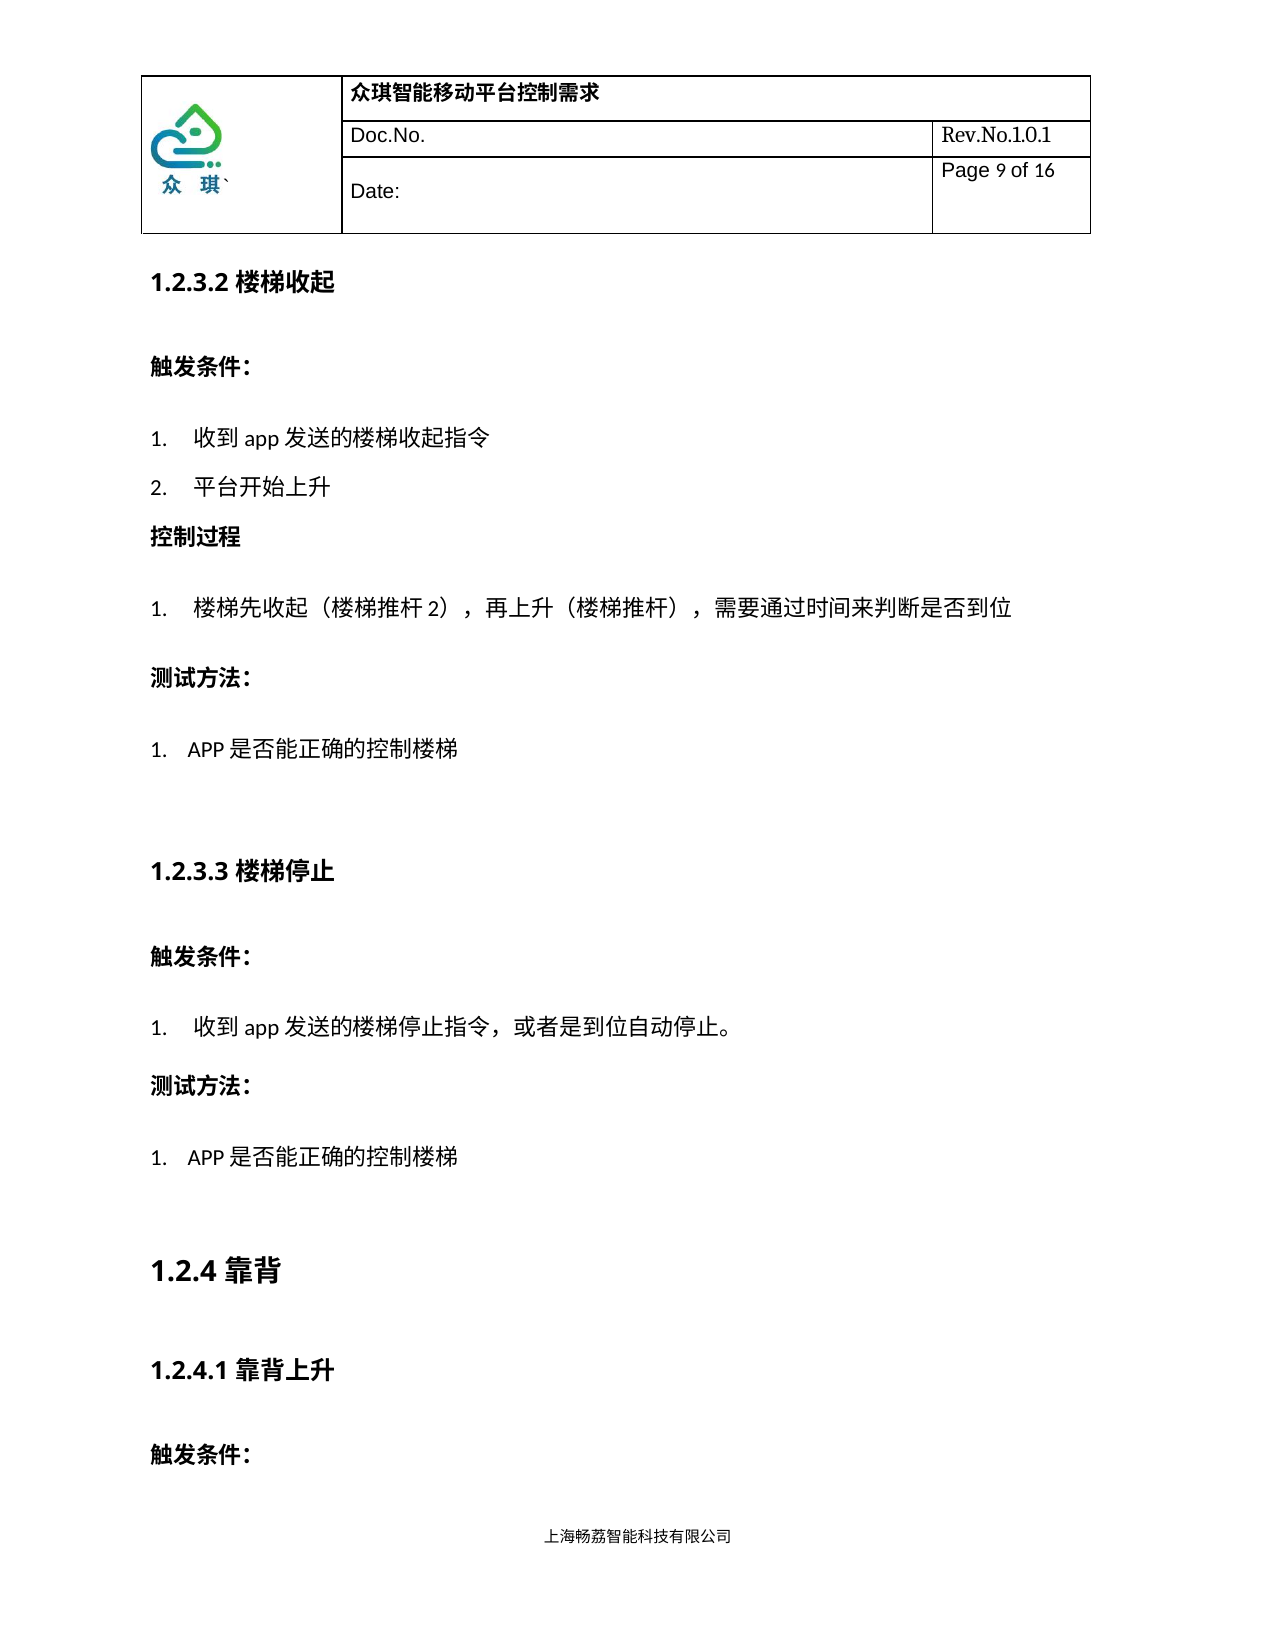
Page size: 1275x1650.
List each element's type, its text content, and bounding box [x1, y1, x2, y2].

list 楼梯先收起（楼梯推杆2），再上升（楼梯推杆），需要通过时间来判断是否到位 [150, 589, 1125, 623]
text 触发条件： [150, 1437, 1125, 1470]
text 触发条件： [150, 938, 1125, 972]
subtitle 1.2.4 靠背 [150, 1248, 1125, 1290]
list 收到app发送的楼梯停止指令，或者是到位自动停止。 [150, 1009, 1125, 1042]
list 收到app发送的楼梯收起指令 [150, 419, 1125, 453]
text 控制过程 [150, 519, 1125, 552]
text 触发条件： [150, 349, 1125, 382]
subtitle 1.2.3.2 楼梯收起 [150, 262, 1125, 298]
list APP是否能正确的控制楼梯 [150, 731, 1125, 764]
text 测试方法： [150, 1068, 1125, 1101]
list 平台开始上升 [150, 469, 1125, 502]
picture [150, 101, 223, 195]
subtitle 1.2.3.3 楼梯停止 [150, 852, 1125, 888]
text 测试方法： [150, 660, 1125, 693]
list APP是否能正确的控制楼梯 [150, 1139, 1125, 1172]
subtitle 1.2.4.1 靠背上升 [150, 1350, 1125, 1386]
